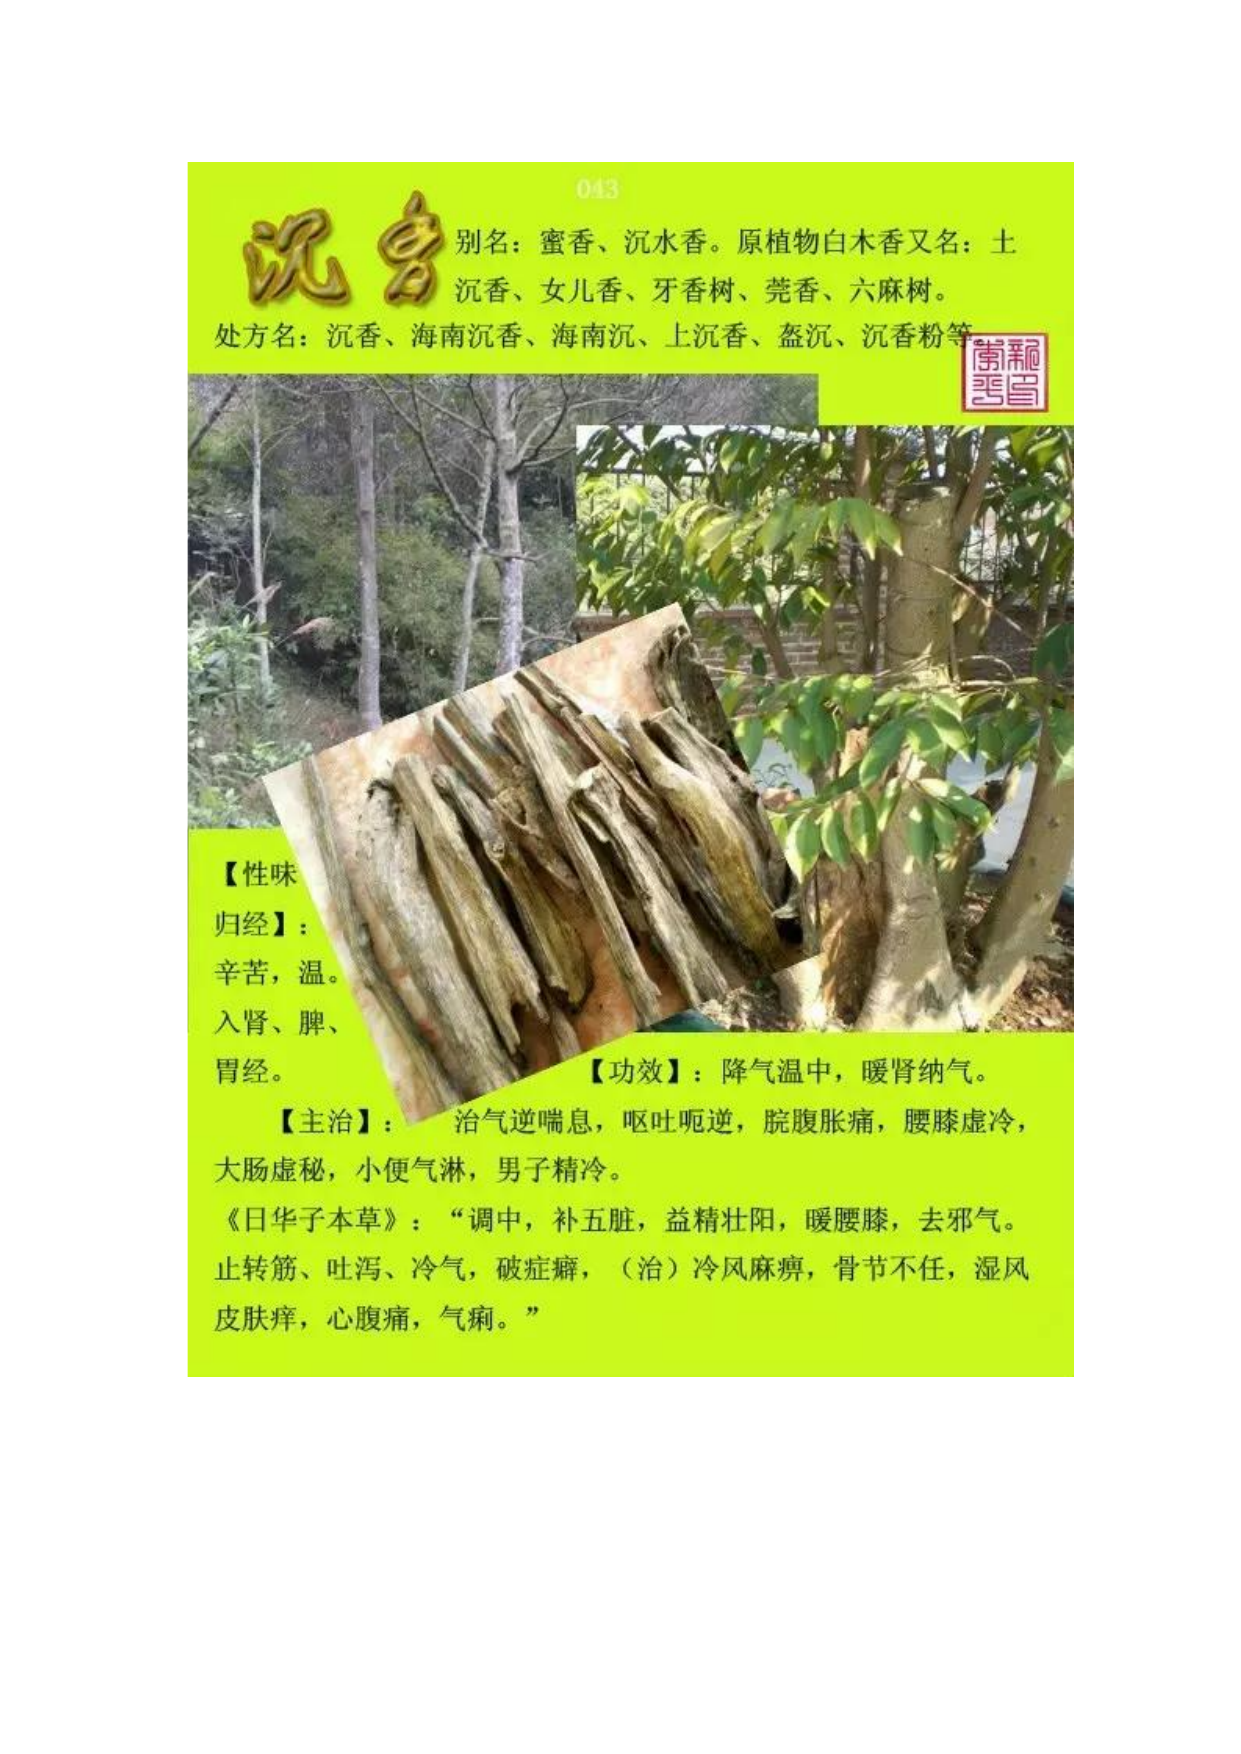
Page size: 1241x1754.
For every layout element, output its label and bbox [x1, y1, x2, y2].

picture [187, 162, 1074, 1377]
